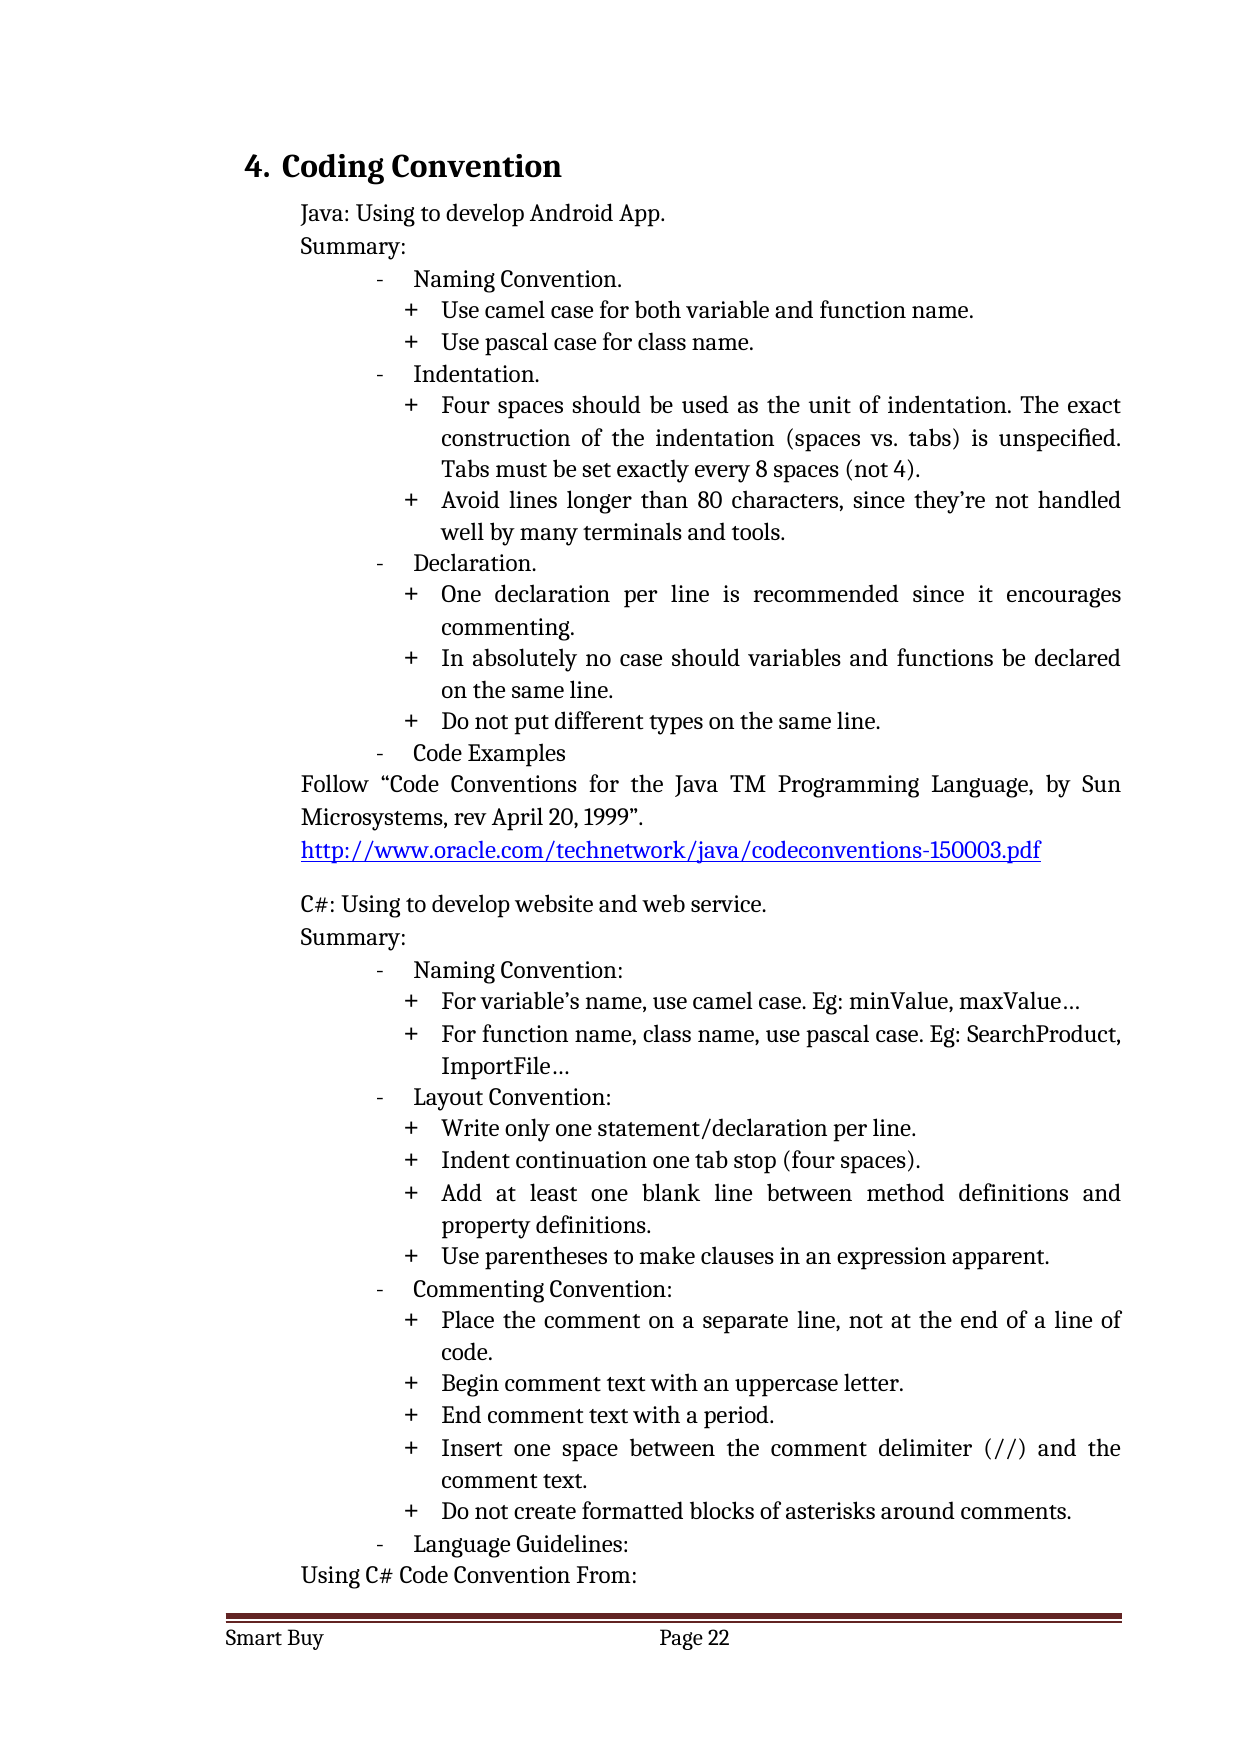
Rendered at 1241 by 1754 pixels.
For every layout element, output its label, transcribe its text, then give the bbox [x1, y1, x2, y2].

list Place the comment on a separate line, not at the end of a line of code. [404, 1306, 1122, 1367]
list For variable’s name, use camel case. Eg: minValue, maxValue… [404, 987, 1122, 1017]
list Commenting Convention: [376, 1274, 1122, 1303]
list Declaration. [376, 549, 1122, 578]
list End comment text with a period. [404, 1401, 1122, 1431]
text Follow “Code Conventions for the Java TM Programming Language, by Sun Microsystems, rev April 20, 1999”. [301, 770, 1122, 832]
list Use camel case for both variable and function name. [404, 296, 1122, 326]
list Indent continuation one tab stop (four spaces). [404, 1146, 1122, 1176]
list Naming Convention. [376, 264, 1122, 293]
list Write only one statement/declaration per line. [404, 1114, 1122, 1144]
list For function name, class name, use pascal case. Eg: SearchProduct, ImportFile… [404, 1020, 1122, 1081]
list Use pascal case for class name. [404, 328, 1122, 358]
subtitle Coding Convention [244, 148, 1122, 186]
text Using C# Code Convention From: [301, 1561, 1122, 1589]
text http://www.oracle.com/technetwork/java/codeconventions-150003.pdf [301, 836, 1122, 865]
list Add at least one blank line between method definitions and property definitions. [404, 1179, 1122, 1240]
list Use parentheses to make clauses in an expression apparent. [404, 1242, 1122, 1272]
list Indentation. [376, 360, 1122, 389]
list One declaration per line is recommended since it encourages commenting. [404, 580, 1122, 641]
text Summary: [301, 923, 1122, 952]
list Naming Convention: [376, 956, 1122, 985]
list Do not put different types on the same line. [404, 707, 1122, 737]
list Layout Convention: [376, 1083, 1122, 1112]
list Four spaces should be used as the unit of indentation. The exact construction of the indentation (spaces vs. tabs) is unspeciﬁed. Tabs must be set exactly every 8 spaces (not 4). [404, 391, 1122, 483]
list Avoid lines longer than 80 characters, since they’re not handled well by many terminals and tools. [404, 486, 1122, 547]
text Java: Using to develop Android App. [301, 198, 1122, 227]
text Summary: [301, 232, 1122, 260]
list Language Guidelines: [376, 1529, 1122, 1558]
list Code Examples [376, 739, 1122, 768]
text C#: Using to develop website and web service. [301, 890, 1122, 919]
list Insert one space between the comment delimiter (//) and the comment text. [404, 1434, 1122, 1495]
list In absolutely no case should variables and functions be declared on the same line. [404, 643, 1122, 704]
list Do not create formatted blocks of asterisks around comments. [404, 1497, 1122, 1527]
list Begin comment text with an uppercase letter. [404, 1369, 1122, 1399]
